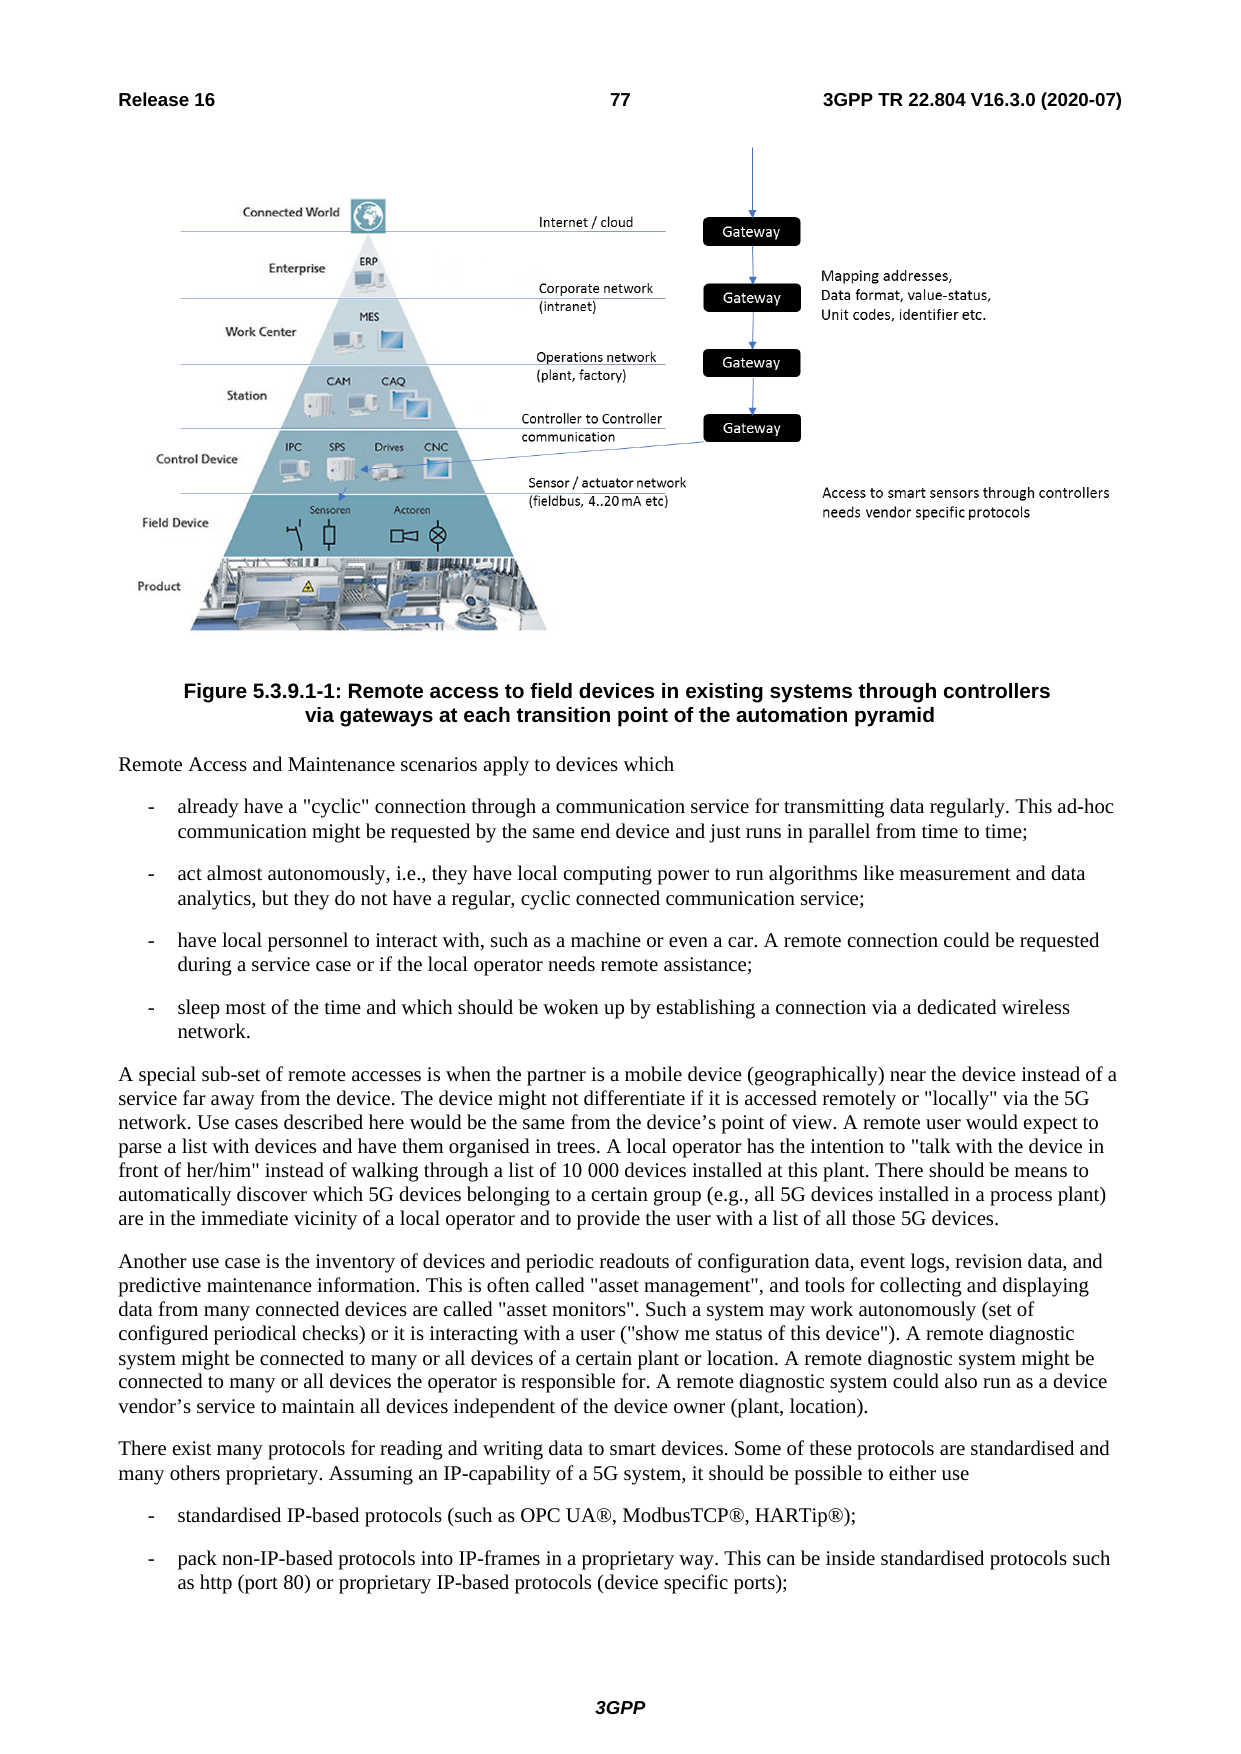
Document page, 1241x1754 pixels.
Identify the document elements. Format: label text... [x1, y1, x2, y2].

text - act almost autonomously, i.e., they have local computing power to run algorithms like measurement and data analytics, but they do not have a regular, cyclic connected communication service; [148, 861, 1122, 909]
text Remote Access and Maintenance scenarios apply to devices which [118, 752, 1122, 776]
text Another use case is the inventory of devices and periodic readouts of configuration data, event logs, revision data, and predictive maintenance information. This is often called "asset management", and tools for collecting and displaying data from many connected devices are called "asset monitors". Such a system may work autonomously (set of configured periodical checks) or it is interacting with a user ("show me status of this device"). A remote diagnostic system might be connected to many or all devices of a certain plant or location. A remote diagnostic system might be connected to many or all devices the operator is responsible for. A remote diagnostic system could also run as a device vendor’s service to maintain all devices independent of the device owner (plant, location). [118, 1249, 1122, 1418]
text A special sub-set of remote accesses is when the partner is a mobile device (geographically) near the device instead of a service far away from the device. The device might not differentiate if it is accessed remotely or "locally" via the 5G network. Use cases described here would be the same from the device’s point of view. A remote user would expect to parse a list with devices and have them organised in trees. A local operator has the intention to "talk with the device in front of her/him" instead of walking through a list of 10 000 devices installed at this plant. There should be means to automatically discover which 5G devices belonging to a certain group (e.g., all 5G devices installed in a process plant) are in the immediate vicinity of a local operator and to provide the user with a list of all those 5G devices. [118, 1062, 1122, 1230]
text - already have a "cyclic" connection through a communication service for transmitting data regularly. This ad-hoc communication might be requested by the same end device and just runs in parallel from time to time; [148, 794, 1122, 843]
text - pack non-IP-based protocols into IP-frames in a proprietary way. This can be inside standardised protocols such as http (port 80) or proprietary IP-based protocols (device specific ports); [148, 1546, 1122, 1594]
text Figure 5.3.9.1-1: Remote access to field devices in existing systems through controllers via gateways at each transition point of the automation pyramid [118, 679, 1122, 727]
text - standardised IP-based protocols (such as OPC UA®, ModbusTCP®, HARTip®); [148, 1503, 1122, 1527]
text There exist many protocols for reading and writing data to smart devices. Some of these protocols are standardised and many others proprietary. Assuming an IP-capability of a 5G system, it should be possible to either use [118, 1436, 1122, 1484]
text - have local personnel to interact with, such as a machine or even a car. A remote connection could be requested during a service case or if the local operator needs remote assistance; [148, 928, 1122, 976]
text - sleep most of the time and which should be woken up by establishing a connection via a dedicated wireless network. [148, 995, 1122, 1043]
